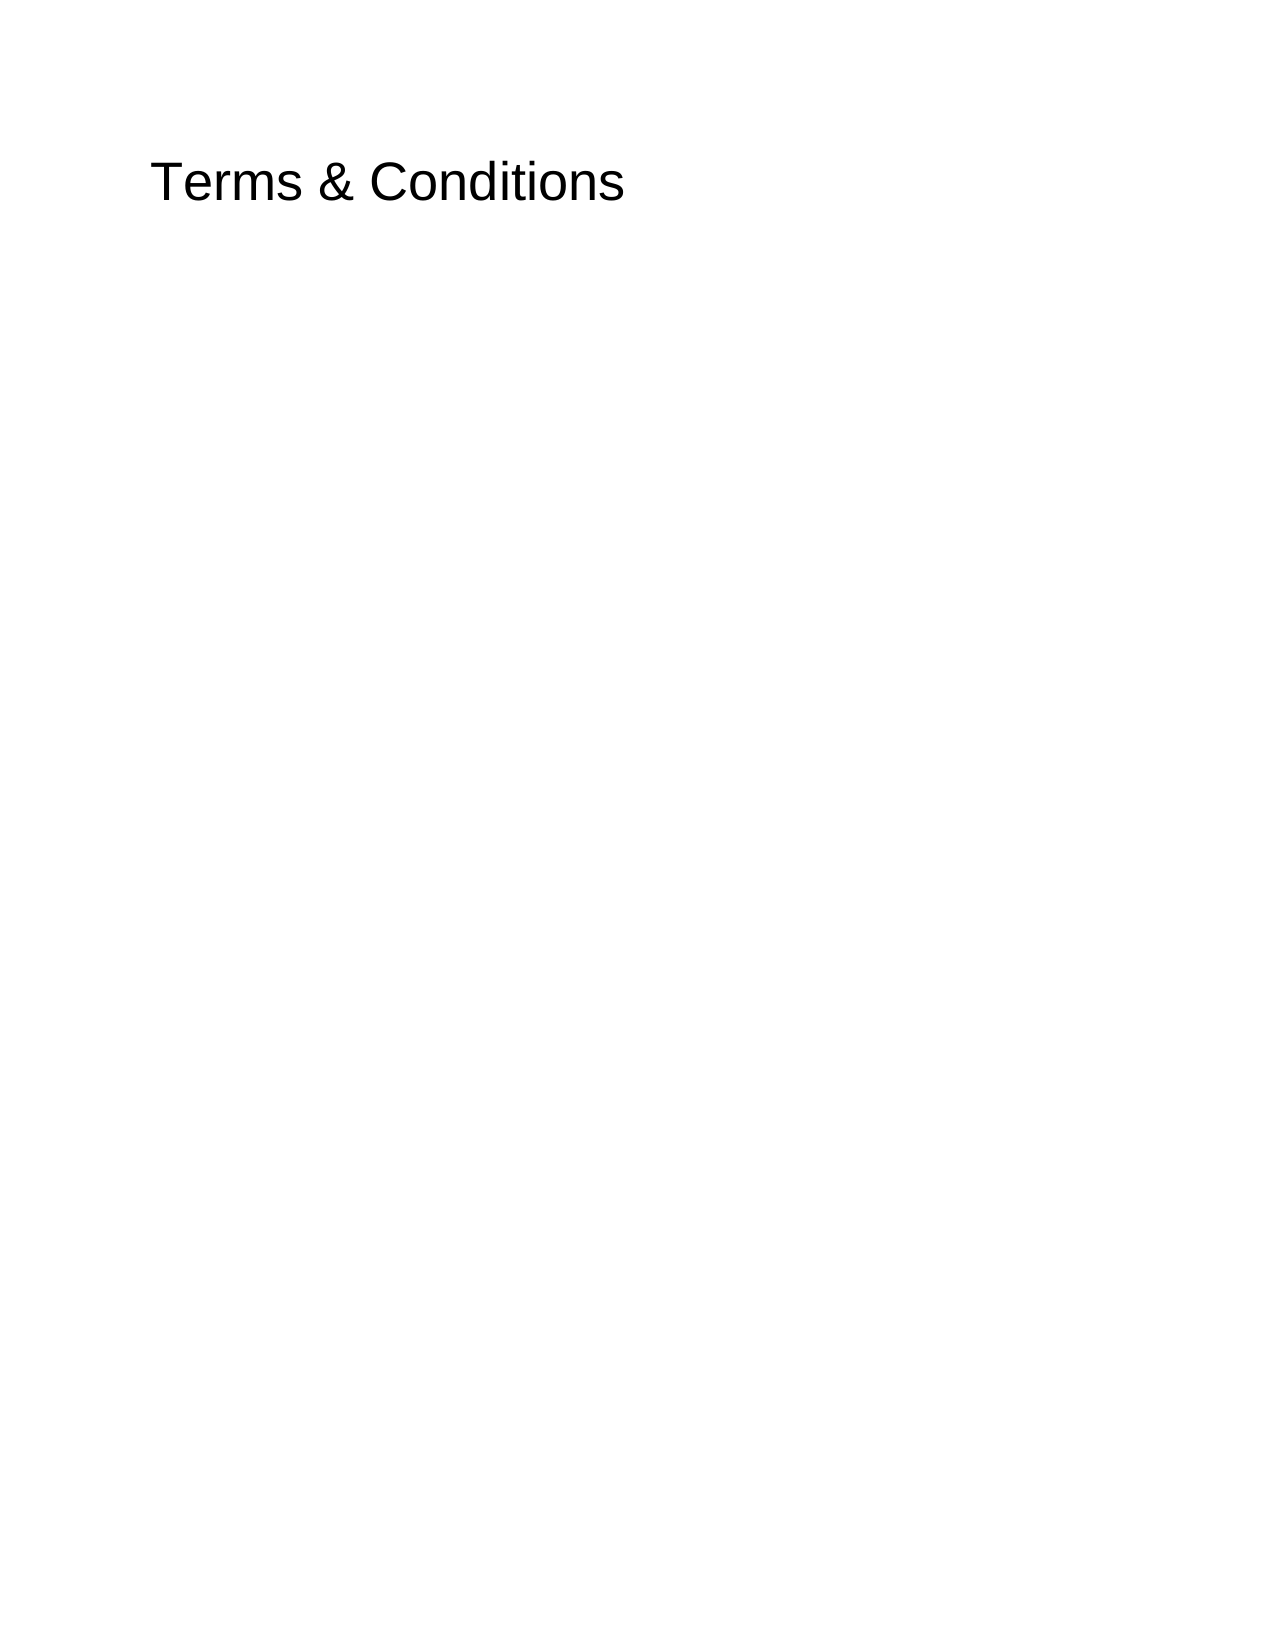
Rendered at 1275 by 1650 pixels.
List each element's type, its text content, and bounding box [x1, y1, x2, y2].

title Terms & Conditions [150, 150, 1125, 212]
